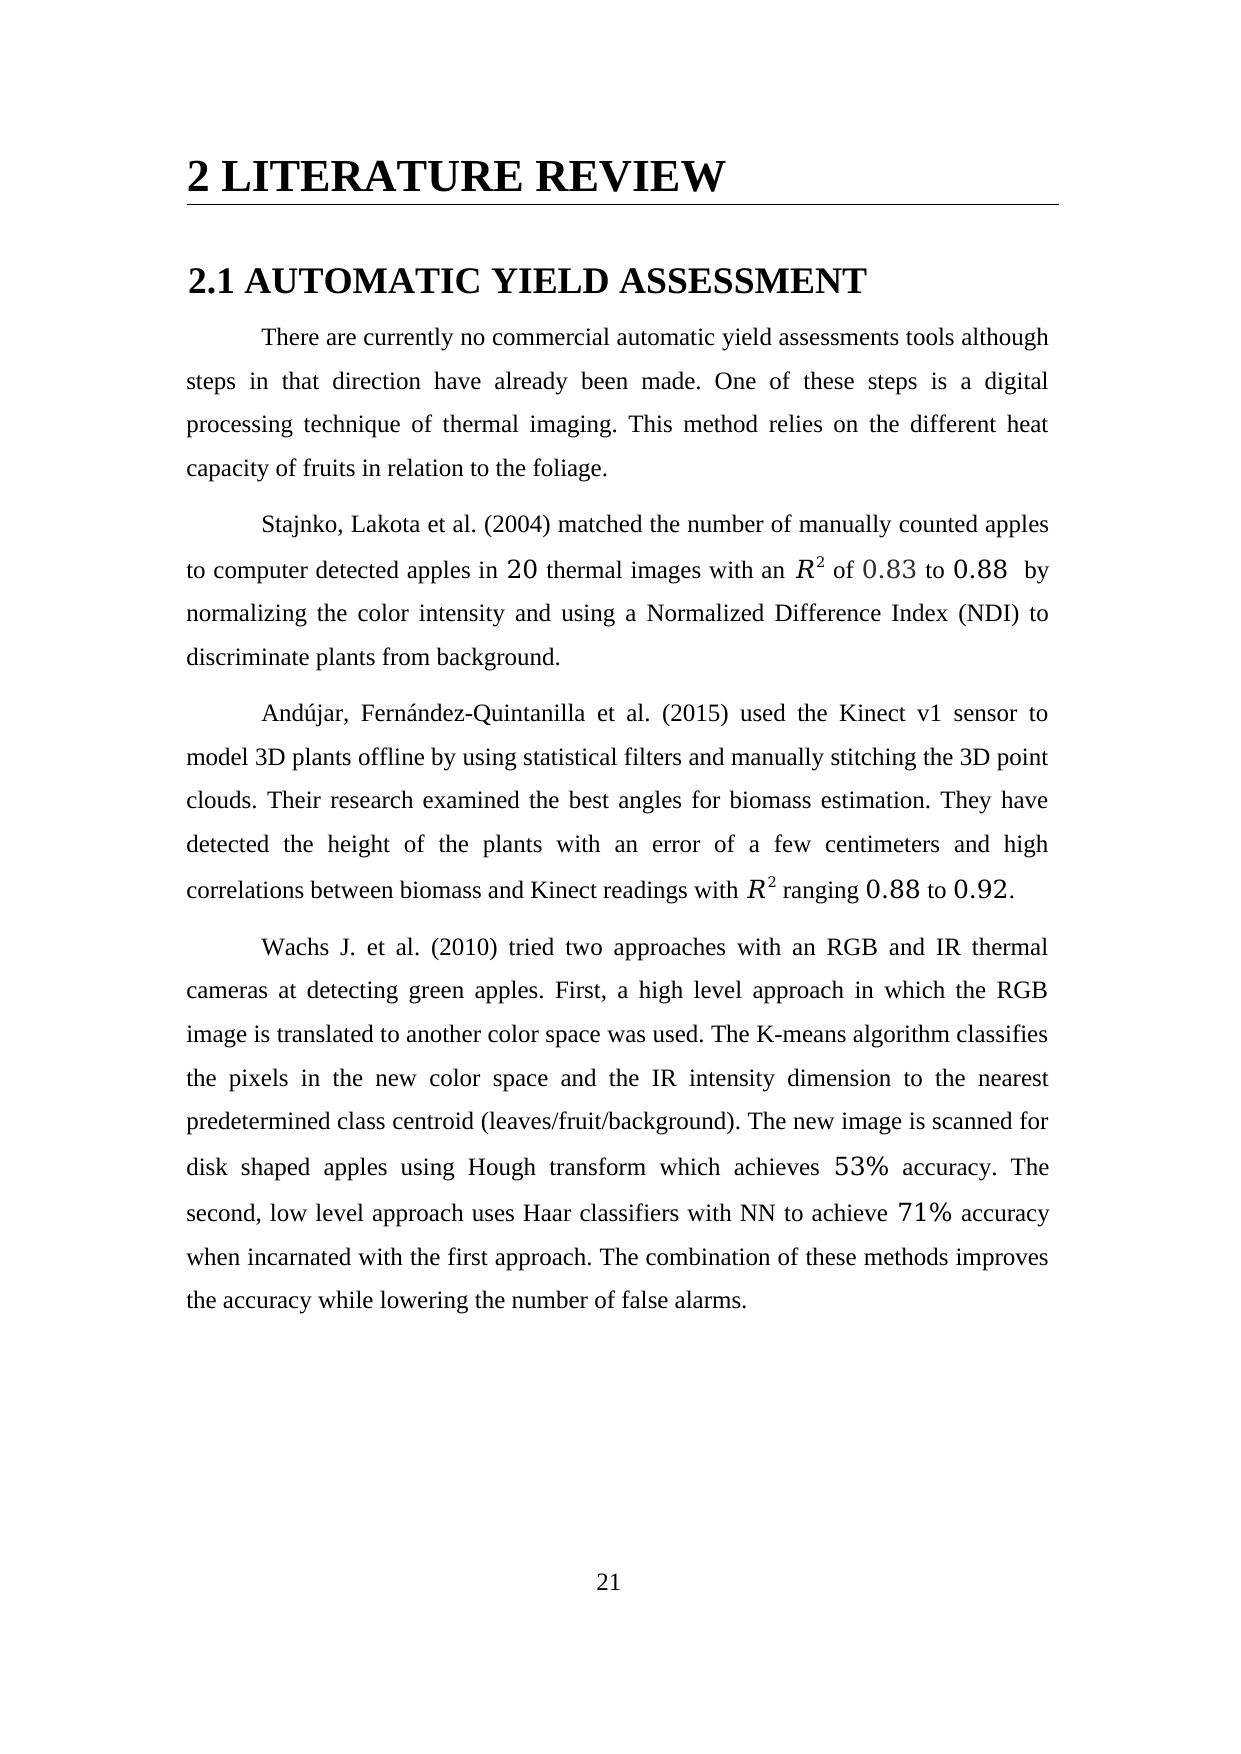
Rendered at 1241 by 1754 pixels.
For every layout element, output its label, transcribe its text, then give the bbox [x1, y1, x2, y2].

text Stajnko, Lakota et al. (2004) matched the number of manually counted apples to computer detected apples in 20 thermal images with an 𝑅2 of 0.83 to 0.88 by normalizing the color intensity and using a Normalized Difference Index (NDI) to discriminate plants from background. [186, 509, 1049, 671]
subtitle 2.1 Automatic yield assessment [188, 259, 1133, 302]
text There are currently no commercial automatic yield assessments tools although steps in that direction have already been made. One of these steps is a digital processing technique of thermal imaging. This method relies on the different heat capacity of fruits in relation to the foliage. [186, 322, 1049, 482]
text Andújar, Fernández-Quintanilla et al. (2015) used the Kinect v1 sensor to model 3D plants offline by using statistical filters and manually stitching the 3D point clouds. Their research examined the best angles for biomass estimation. They have detected the height of the plants with an error of a few centimeters and high correlations between biomass and Kinect readings with 𝑅2 ranging 0.88 to 0.92. [186, 698, 1049, 904]
text Wachs J. et al. (2010) tried two approaches with an RGB and IR thermal cameras at detecting green apples. First, a high level approach in which the RGB image is translated to another color space was used. The K-means algorithm classifies the pixels in the new color space and the IR intensity dimension to the nearest predetermined class centroid (leaves/fruit/background). The new image is scanned for disk shaped apples using Hough transform which achieves 53% accuracy. The second, low level approach uses Haar classifiers with NN to achieve 71% accuracy when incarnated with the first approach. The combination of these methods improves the accuracy while lowering the number of false alarms. [186, 932, 1049, 1314]
subtitle 2 Literature review [187, 149, 1059, 204]
